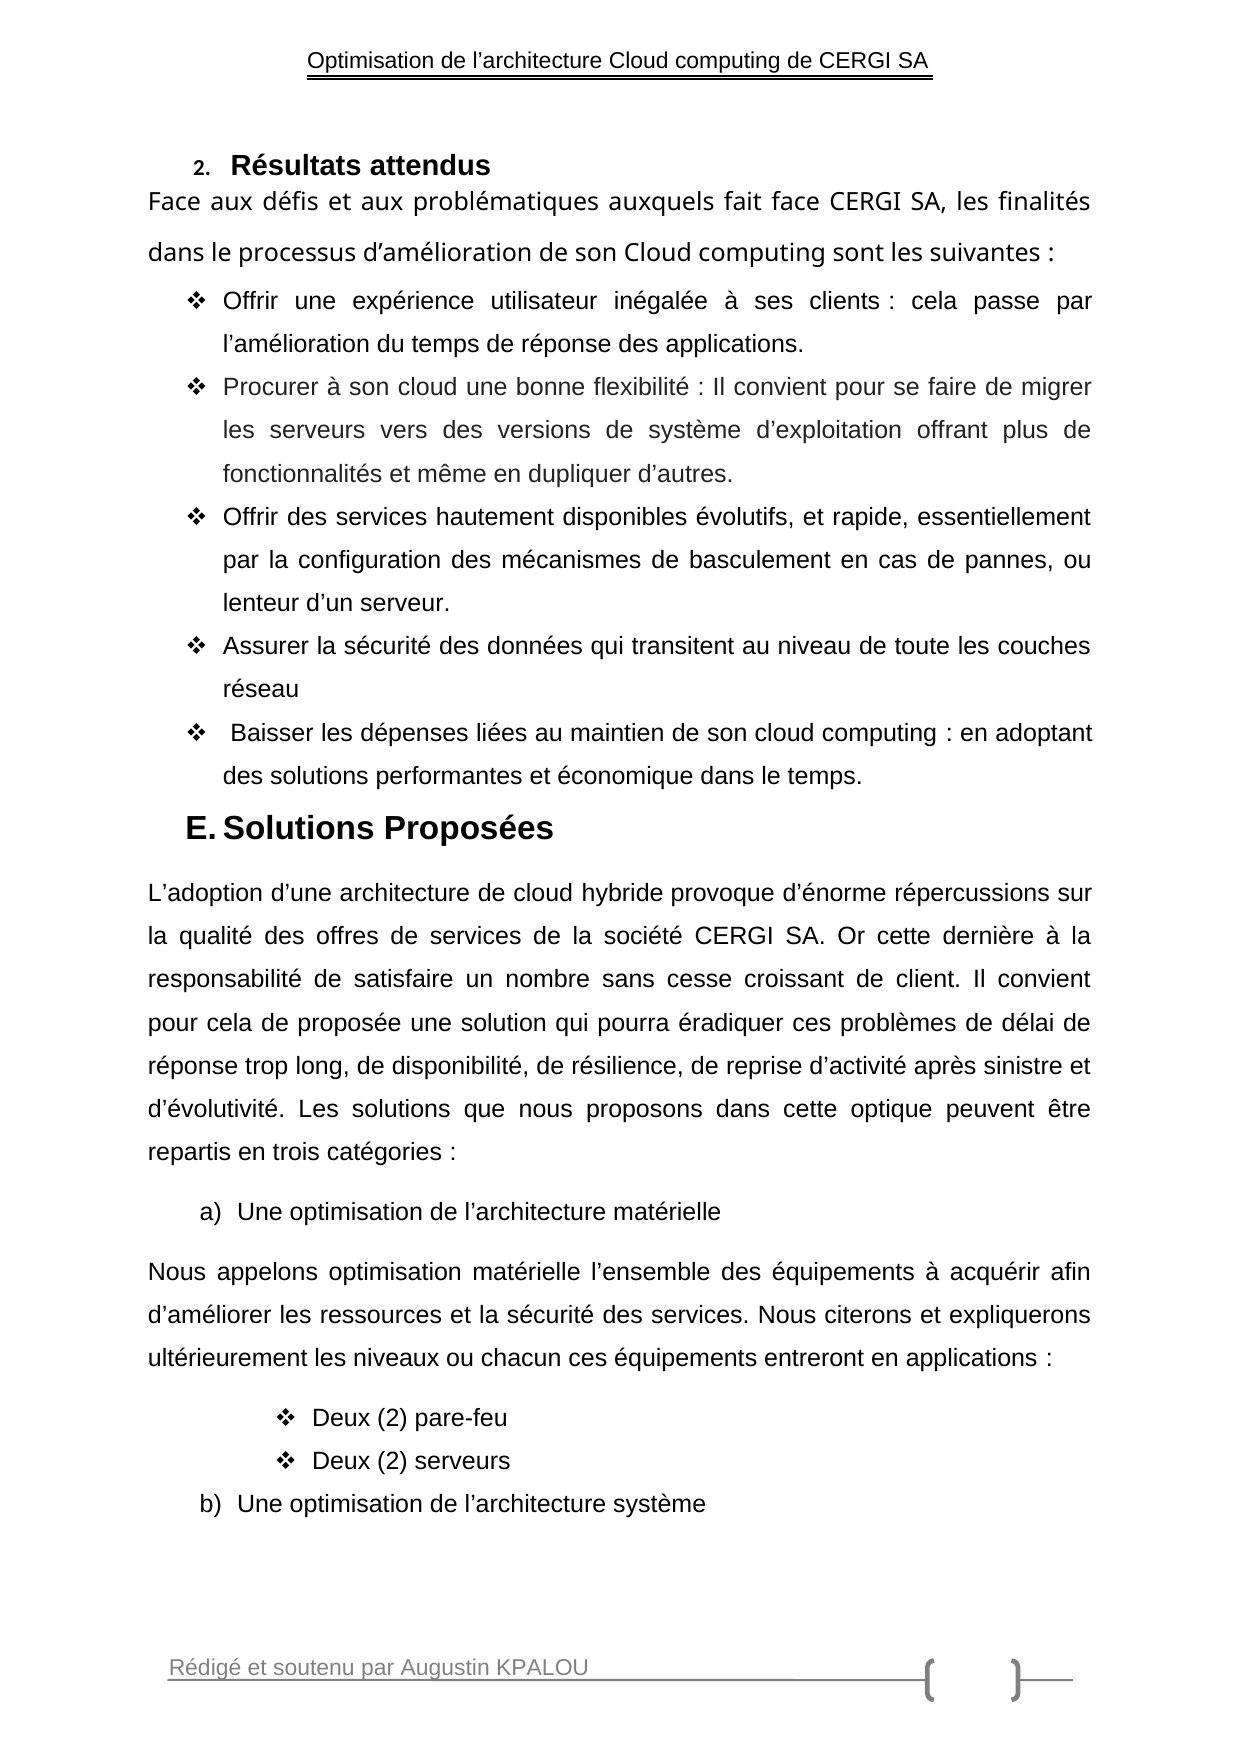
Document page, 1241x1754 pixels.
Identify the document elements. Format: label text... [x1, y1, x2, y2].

list Une optimisation de l’architecture matérielle [199, 1197, 1093, 1226]
list Deux (2) pare-feu [274, 1403, 1093, 1431]
text Nous appelons optimisation matérielle l’ensemble des équipements à acquérir afin d’améliorer les ressources et la sécurité des services. Nous citerons et expliquerons ultérieurement les niveaux ou chacun ces équipements entreront en applications : [148, 1257, 1093, 1372]
list Offrir des services hautement disponibles évolutifs, et rapide, essentiellement par la configuration des mécanismes de basculement en cas de pannes, ou lenteur d’un serveur. [185, 502, 1093, 617]
text Face aux défis et aux problématiques auxquels fait face CERGI SA, les finalités dans le processus d’amélioration de son Cloud computing sont les suivantes : [148, 184, 1093, 269]
subtitle Résultats attendus [193, 148, 1093, 181]
list Procurer à son cloud une bonne flexibilité : Il convient pour se faire de migrer les serveurs vers des versions de système d’exploitation offrant plus de fonctionnalités et même en dupliquer d’autres. [185, 372, 1093, 487]
list Assurer la sécurité des données qui transitent au niveau de toute les couches réseau [185, 631, 1093, 703]
list Une optimisation de l’architecture système [199, 1489, 1093, 1518]
list Deux (2) serveurs [274, 1446, 1093, 1475]
text L’adoption d’une architecture de cloud hybride provoque d’énorme répercussions sur la qualité des offres de services de la société CERGI SA. Or cette dernière à la responsabilité de satisfaire un nombre sans cesse croissant de client. Il convient pour cela de proposée une solution qui pourra éradiquer ces problèmes de délai de réponse trop long, de disponibilité, de résilience, de reprise d’activité après sinistre et d’évolutivité. Les solutions que nous proposons dans cette optique peuvent être repartis en trois catégories : [148, 878, 1093, 1166]
subtitle Solutions Proposées [185, 808, 1093, 846]
list Offrir une expérience utilisateur inégalée à ses clients : cela passe par l’amélioration du temps de réponse des applications. [185, 286, 1093, 358]
list Baisser les dépenses liées au maintien de son cloud computing : en adoptant des solutions performantes et économique dans le temps. [185, 717, 1093, 789]
